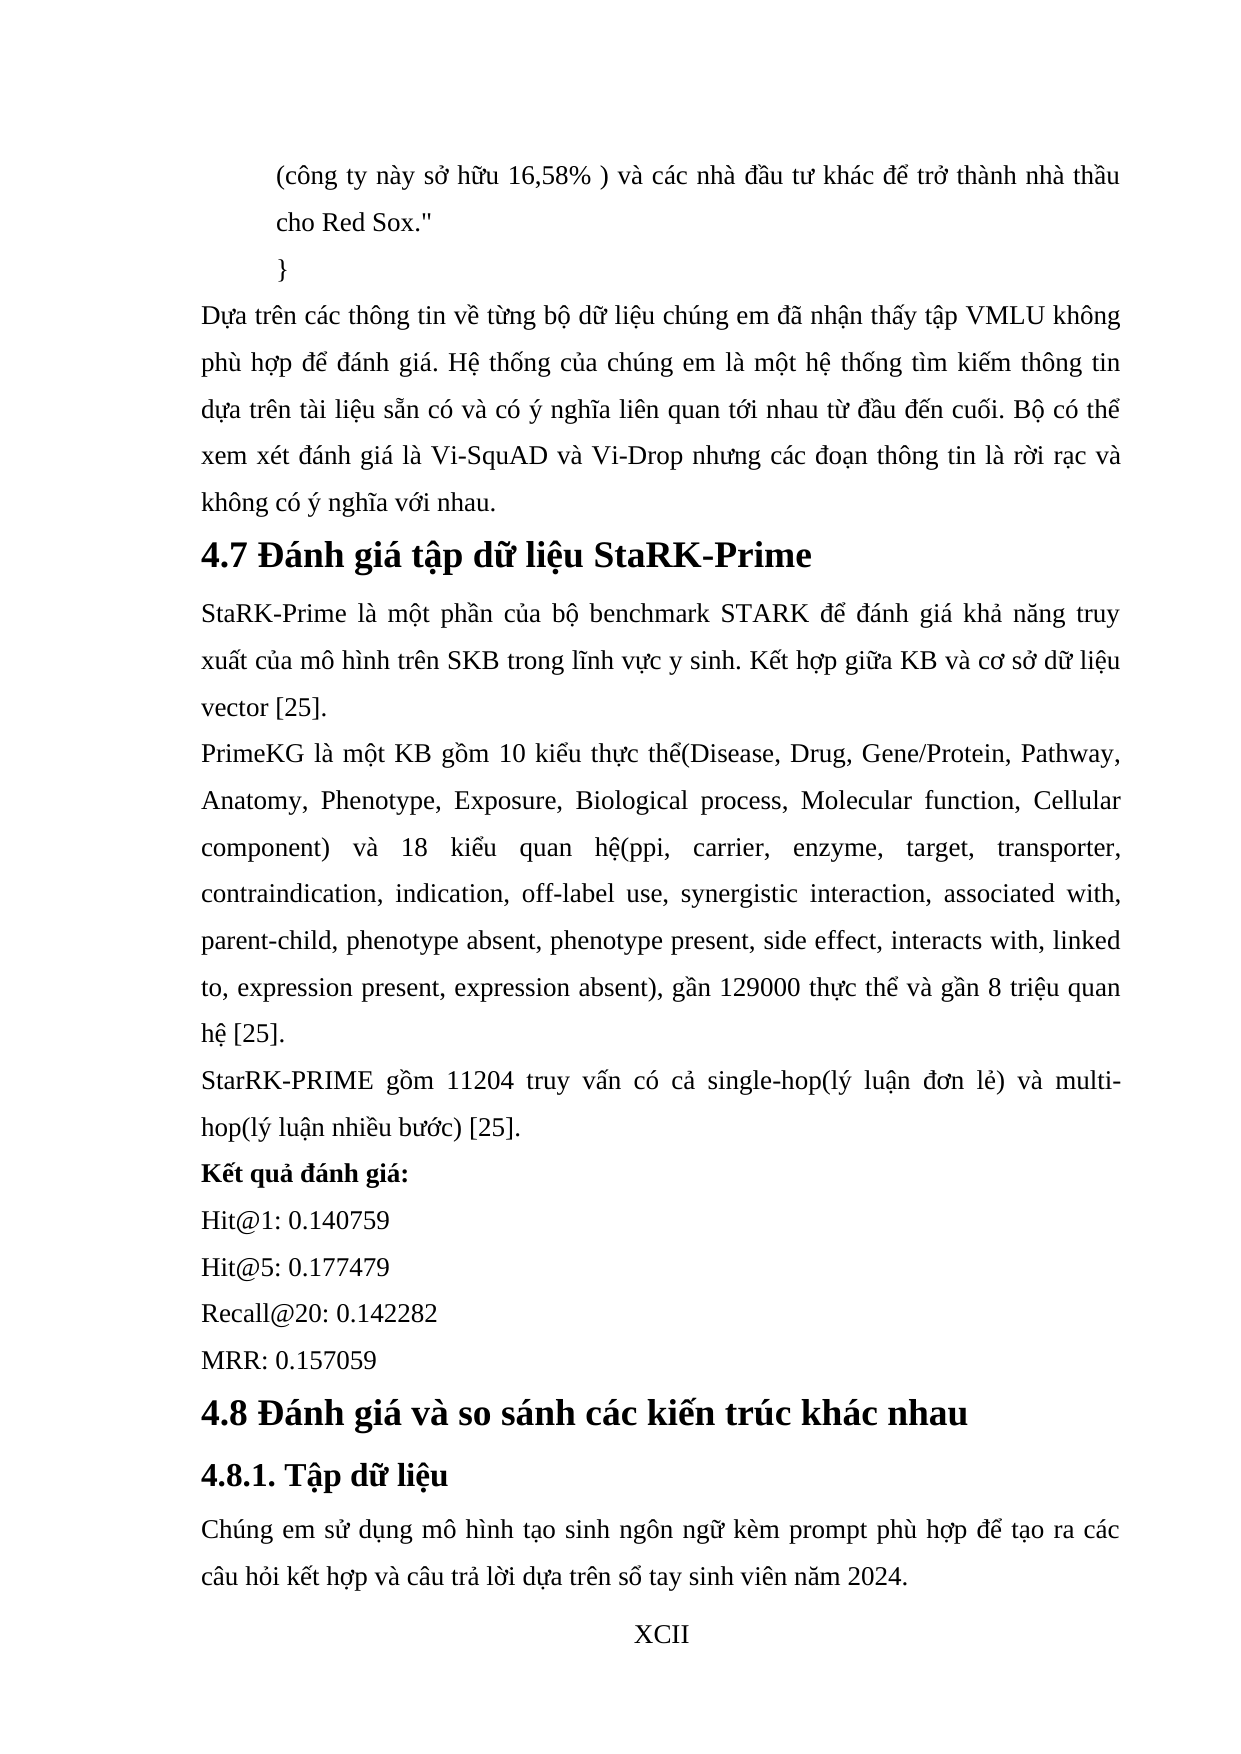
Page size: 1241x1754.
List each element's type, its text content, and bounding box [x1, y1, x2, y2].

subtitle Đánh giá tập dữ liệu StaRK-Prime [201, 533, 1122, 576]
text Hit@5: 0.177479 [201, 1251, 1122, 1282]
list } [276, 253, 1122, 284]
text PrimeKG là một KB gồm 10 kiểu thực thể(Disease, Drug, Gene/Protein, Pathway, Anatomy, Phenotype, Exposure, Biological process, Molecular function, Cellular component) và 18 kiểu quan hệ(ppi, carrier, enzyme, target, transporter, contraindication, indication, off-label use, synergistic interaction, associated with, parent-child, phenotype absent, phenotype present, side effect, interacts with, linked to, expression present, expression absent), gần 129000 thực thể và gần 8 triệu quan hệ . [201, 737, 1122, 1049]
text StarRK-PRIME gồm 11204 truy vấn có cả single-hop(lý luận đơn lẻ) và multi-hop(lý luận nhiều bước) . [201, 1064, 1122, 1142]
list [276, 159, 1122, 237]
subtitle Đánh giá và so sánh các kiến trúc khác nhau [201, 1391, 1122, 1434]
text StaRK-Prime là một phần của bộ benchmark STARK để đánh giá khả năng truy xuất của mô hình trên SKB trong lĩnh vực y sinh. Kết hợp giữa KB và cơ sở dữ liệu vector . [201, 597, 1122, 722]
text MRR: 0.157059 [201, 1344, 1122, 1375]
text Hit@1: 0.140759 [201, 1204, 1122, 1235]
text Chúng em sử dụng mô hình tạo sinh ngôn ngữ kèm prompt phù hợp để tạo ra các câu hỏi kết hợp và câu trả lời dựa trên sổ tay sinh viên năm 2024. [201, 1513, 1122, 1591]
text Dựa trên các thông tin về từng bộ dữ liệu chúng em đã nhận thấy tập VMLU không phù hợp để đánh giá. Hệ thống của chúng em là một hệ thống tìm kiếm thông tin dựa trên tài liệu sẵn có và có ý nghĩa liên quan tới nhau từ đầu đến cuối. Bộ có thể xem xét đánh giá là Vi-SquAD và Vi-Drop nhưng các đoạn thông tin là rời rạc và không có ý nghĩa với nhau. [201, 299, 1122, 517]
text Kết quả đánh giá: [201, 1157, 1122, 1189]
text Recall@20: 0.142282 [201, 1297, 1122, 1329]
subtitle Tập dữ liệu [201, 1456, 1122, 1494]
